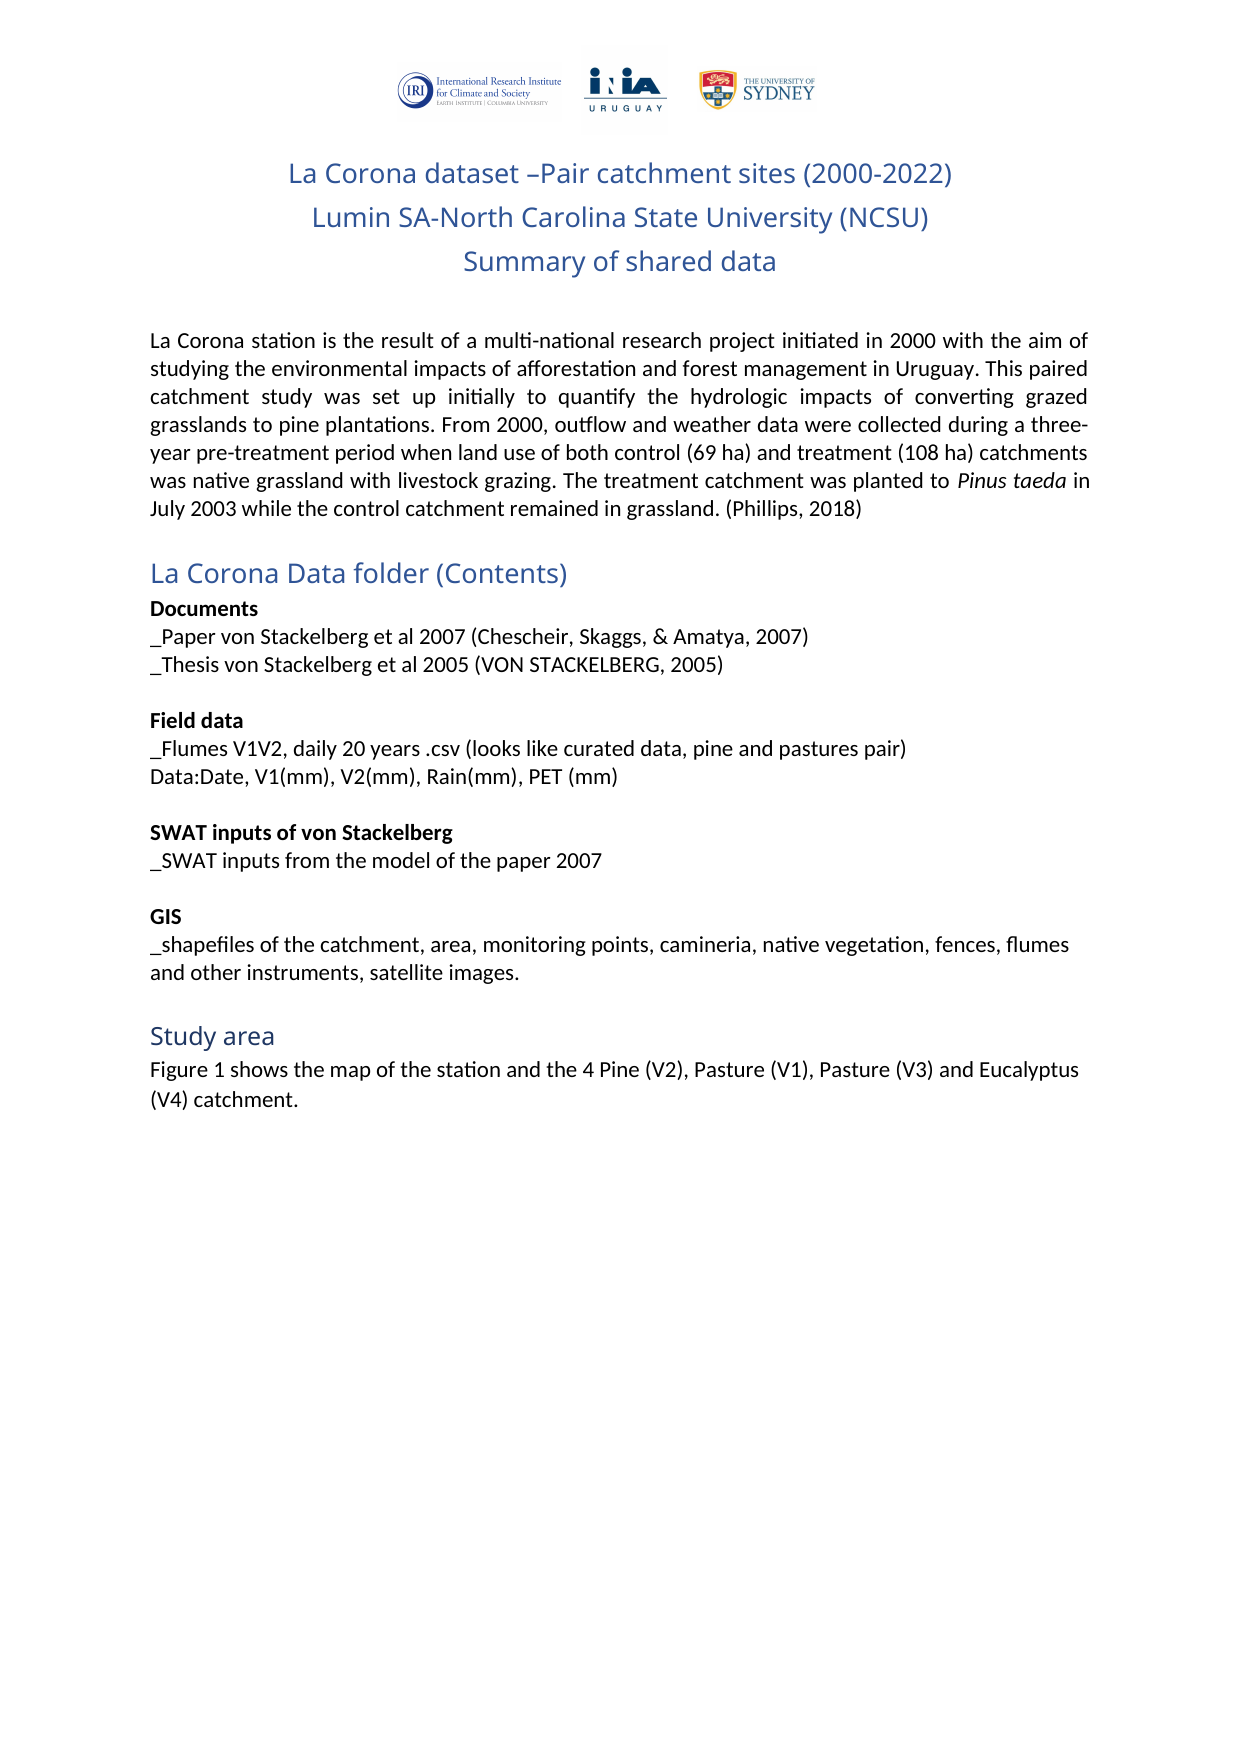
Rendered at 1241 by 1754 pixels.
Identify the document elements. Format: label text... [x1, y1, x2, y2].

text Field data [150, 706, 1090, 734]
text GIS [150, 902, 1090, 930]
text _Thesis von Stackelberg et al 2005 (VON STACKELBERG, 2005) [150, 650, 1090, 678]
text La Corona station is the result of a multi-national research project initiated in 2000 with the aim of studying the environmental impacts of afforestation and forest management in Uruguay. This paired catchment study was set up initially to quantify the hydrologic impacts of converting grazed grasslands to pine plantations. From 2000, outflow and weather data were collected during a three-year pre-treatment period when land use of both control (69 ha) and treatment (108 ha) catchments was native grassland with livestock grazing. The treatment catchment was planted to Pinus taeda in July 2003 while the control catchment remained in grassland. (Phillips, 2018) [150, 326, 1090, 522]
text _shapefiles of the catchment, area, monitoring points, camineria, native vegetation, fences, flumes and other instruments, satellite images. [150, 930, 1090, 986]
picture [696, 66, 818, 112]
text _Paper von Stackelberg et al 2007 (Chescheir, Skaggs, & Amatya, 2007) [150, 622, 1090, 650]
text Figure 1 shows the map of the station and the 4 Pine (V2), Pasture (V1), Pasture (V3) and Eucalyptus (V4) catchment. [150, 1055, 1090, 1113]
text _SWAT inputs from the model of the paper 2007 [150, 846, 1090, 874]
subtitle La Corona dataset –Pair catchment sites (2000-2022) [150, 154, 1090, 191]
subtitle La Corona Data folder (Contents) [150, 554, 1090, 591]
subtitle Lumin SA-North Carolina State University (NCSU) [150, 198, 1090, 235]
text Documents [150, 594, 1090, 622]
text Data:Date, V1(mm), V2(mm), Rain(mm), PET (mm) [150, 762, 1090, 790]
picture [581, 45, 669, 135]
picture [396, 62, 562, 122]
text _Flumes V1V2, daily 20 years .csv (looks like curated data, pine and pastures pair) [150, 734, 1090, 762]
text SWAT inputs of von Stackelberg [150, 818, 1090, 846]
subtitle Summary of shared data [150, 242, 1090, 279]
subtitle Study area [150, 1018, 1090, 1052]
